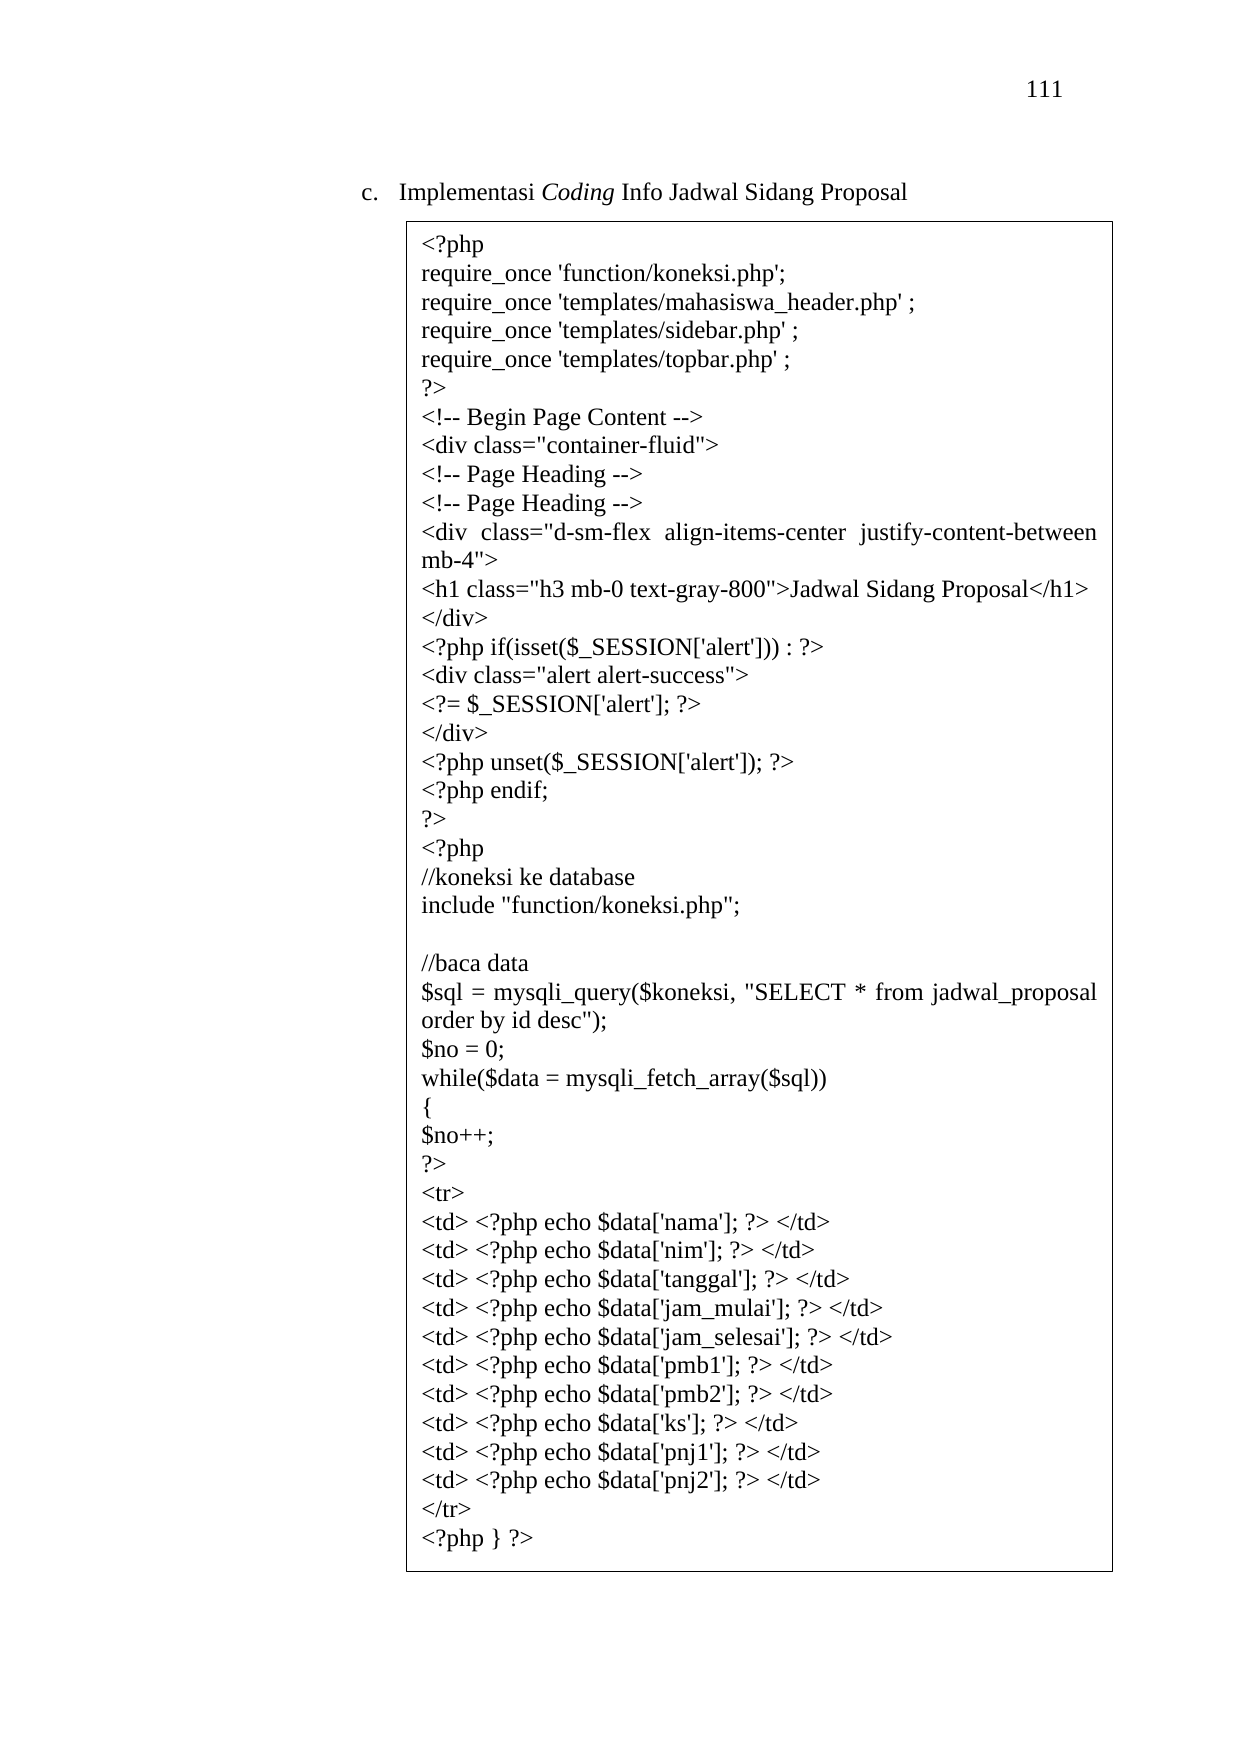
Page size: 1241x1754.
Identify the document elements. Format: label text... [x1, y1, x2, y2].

list Implementasi Coding Info Jadwal Sidang Proposal [361, 177, 1063, 206]
